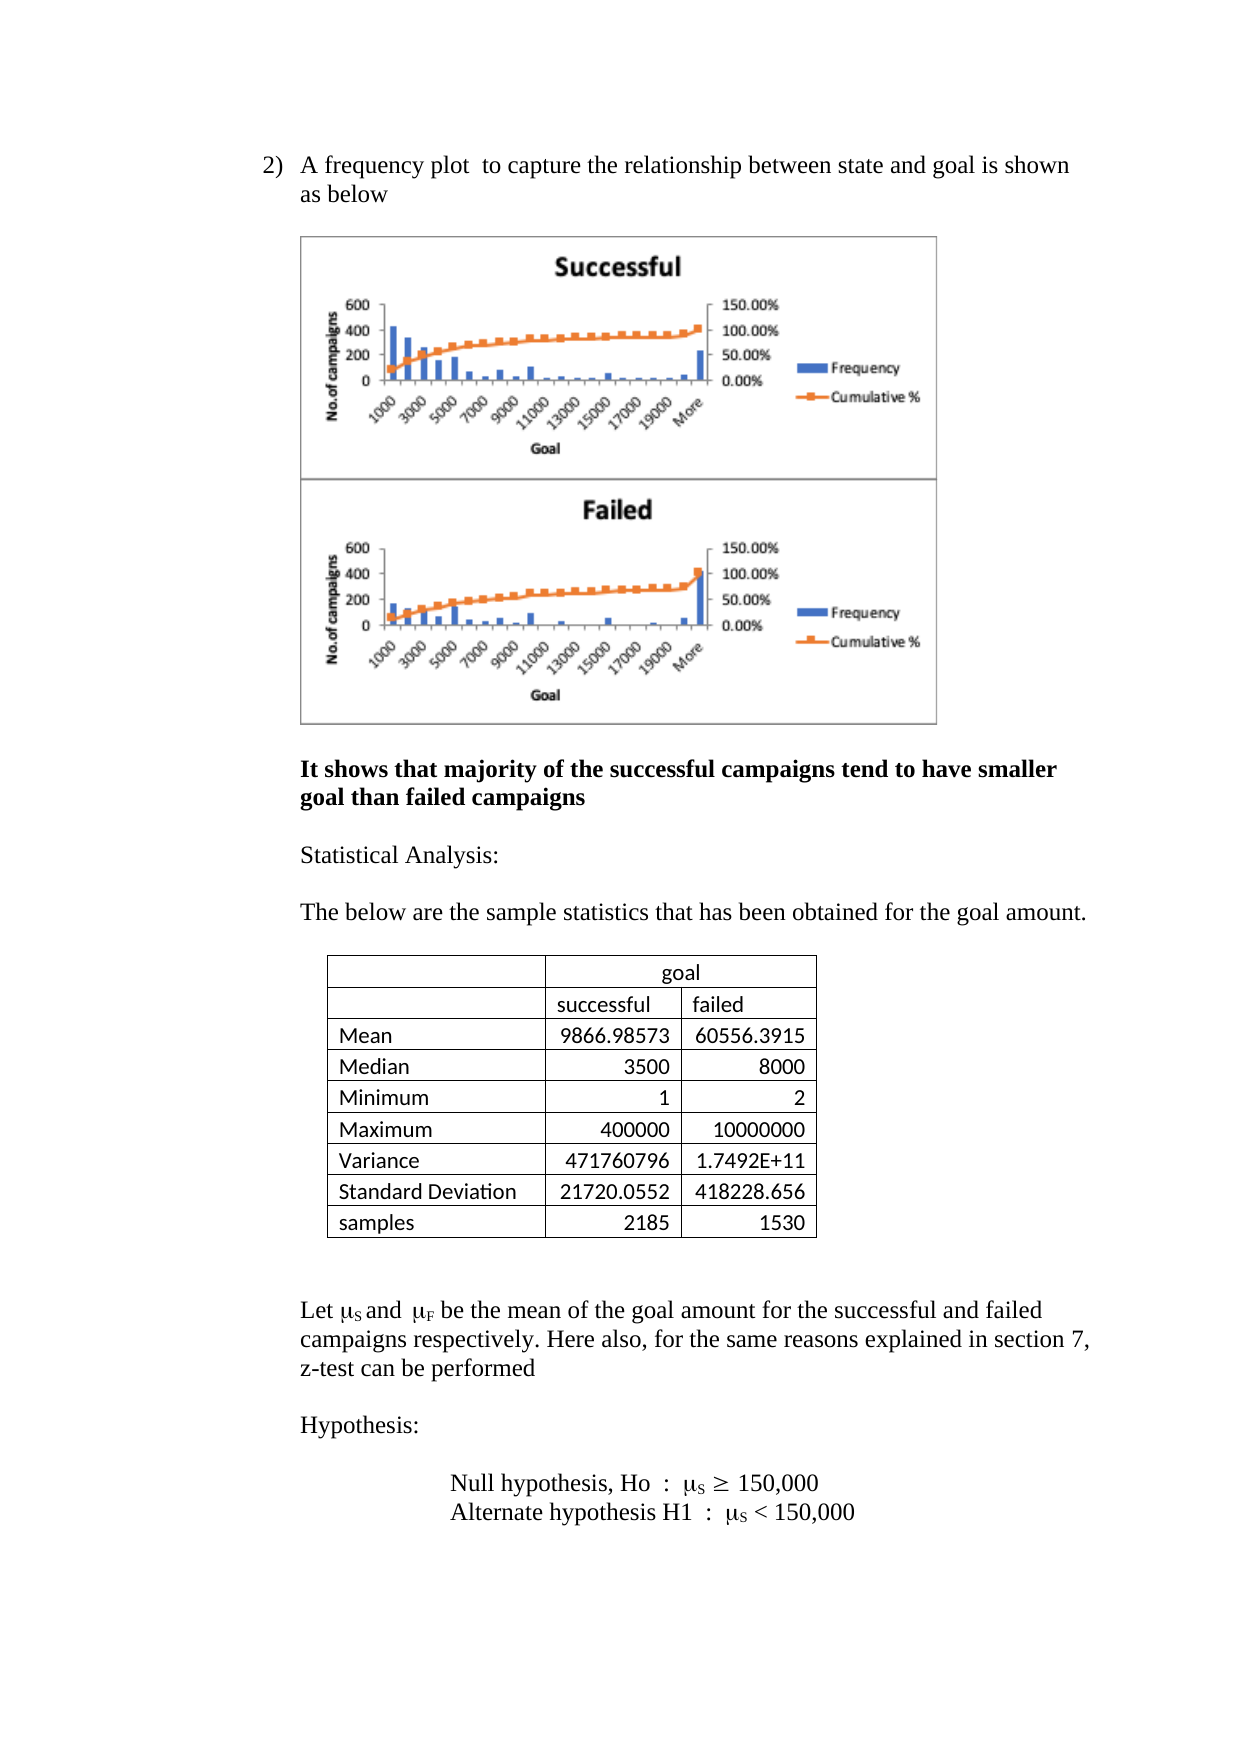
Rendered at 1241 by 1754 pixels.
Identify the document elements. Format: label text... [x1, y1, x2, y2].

table_cell 10000000 [682, 1113, 816, 1143]
list It shows that majority of the successful campaigns tend to have smaller goal than failed campaigns [300, 754, 1090, 811]
table_cell 60556.3915 [682, 1019, 816, 1049]
list Hypothesis: [225, 1411, 1090, 1439]
table_cell 1.7492E+11 [682, 1144, 816, 1174]
table_cell successful [546, 988, 681, 1018]
table_cell 2 [682, 1081, 816, 1112]
table_cell [328, 988, 545, 1018]
table_cell Variance [328, 1144, 545, 1174]
table_cell Standard Deviation [328, 1175, 545, 1205]
table_header goal [546, 956, 816, 987]
table_cell 2185 [546, 1206, 681, 1237]
table_cell Minimum [328, 1081, 545, 1112]
table_cell 1530 [682, 1206, 816, 1237]
table_cell Mean [328, 1019, 545, 1049]
table_cell 471760796 [546, 1144, 681, 1174]
table_cell 418228.656 [682, 1175, 816, 1205]
table_cell samples [328, 1206, 545, 1237]
list The below are the sample statistics that has been obtained for the goal amount. [300, 897, 1090, 926]
table_cell 9866.98573 [546, 1019, 681, 1049]
table_cell 1 [546, 1081, 681, 1112]
text Alternate hypothesis H1 : S < 150,000 [450, 1497, 1090, 1526]
table_cell Median [328, 1050, 545, 1080]
table_cell 8000 [682, 1050, 816, 1080]
list A frequency plot to capture the relationship between state and goal is shown as below [262, 150, 1090, 207]
table_cell 400000 [546, 1113, 681, 1143]
text Null hypothesis, Ho : S 150,000 [450, 1468, 1090, 1497]
picture [300, 236, 938, 725]
table_cell Maximum [328, 1113, 545, 1143]
list Let S and F be the mean of the goal amount for the successful and failed campaigns respectively. Here also, for the same reasons explained in section 7, z-test can be performed [300, 1296, 1090, 1382]
table_cell failed [682, 988, 816, 1018]
table_cell 21720.0552 [546, 1175, 681, 1205]
list Statistical Analysis: [300, 840, 1090, 869]
table_header [328, 956, 545, 987]
table_cell 3500 [546, 1050, 681, 1080]
